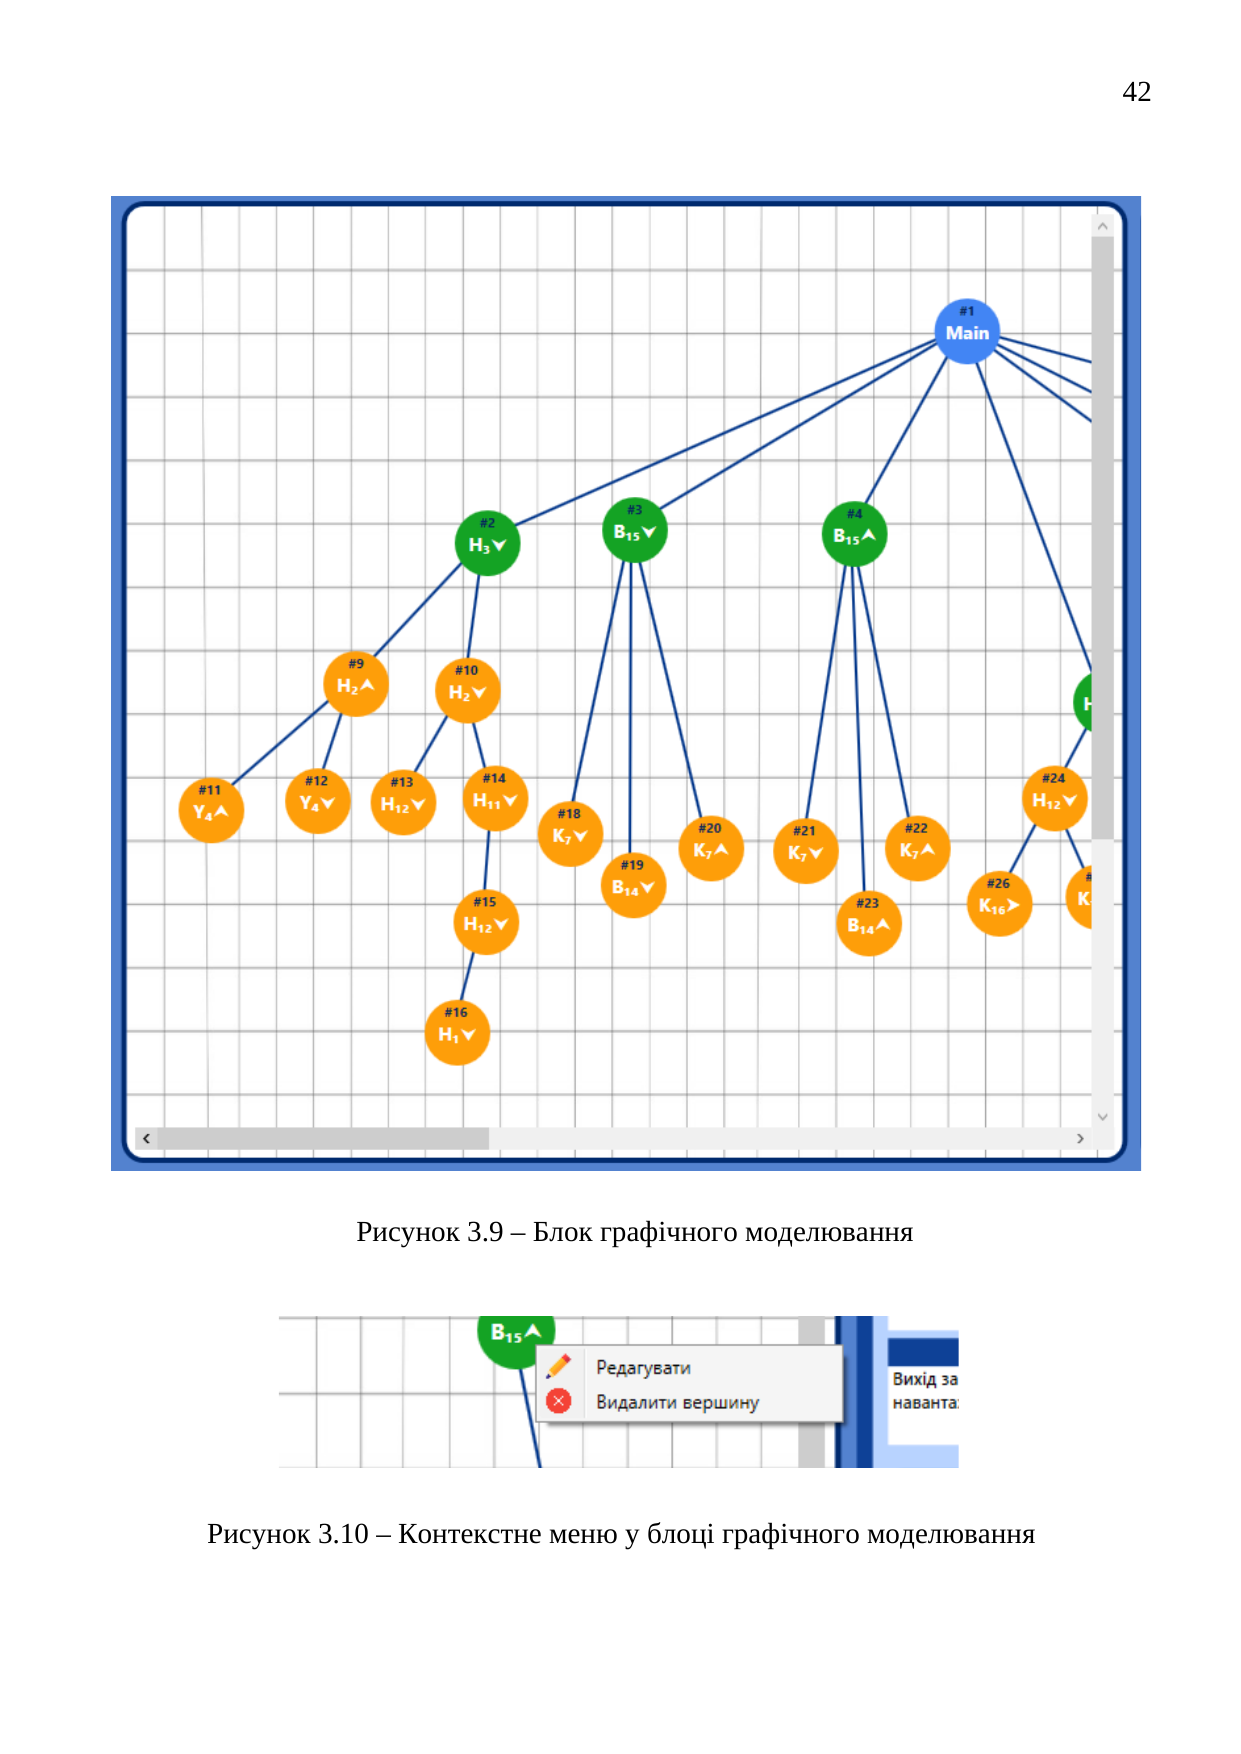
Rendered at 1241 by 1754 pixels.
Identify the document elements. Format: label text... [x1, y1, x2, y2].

text Рисунок 3.10 – Контекстне меню у блоці графічного моделювання [118, 1516, 1152, 1550]
picture [109, 196, 1142, 1169]
picture [277, 1316, 958, 1472]
